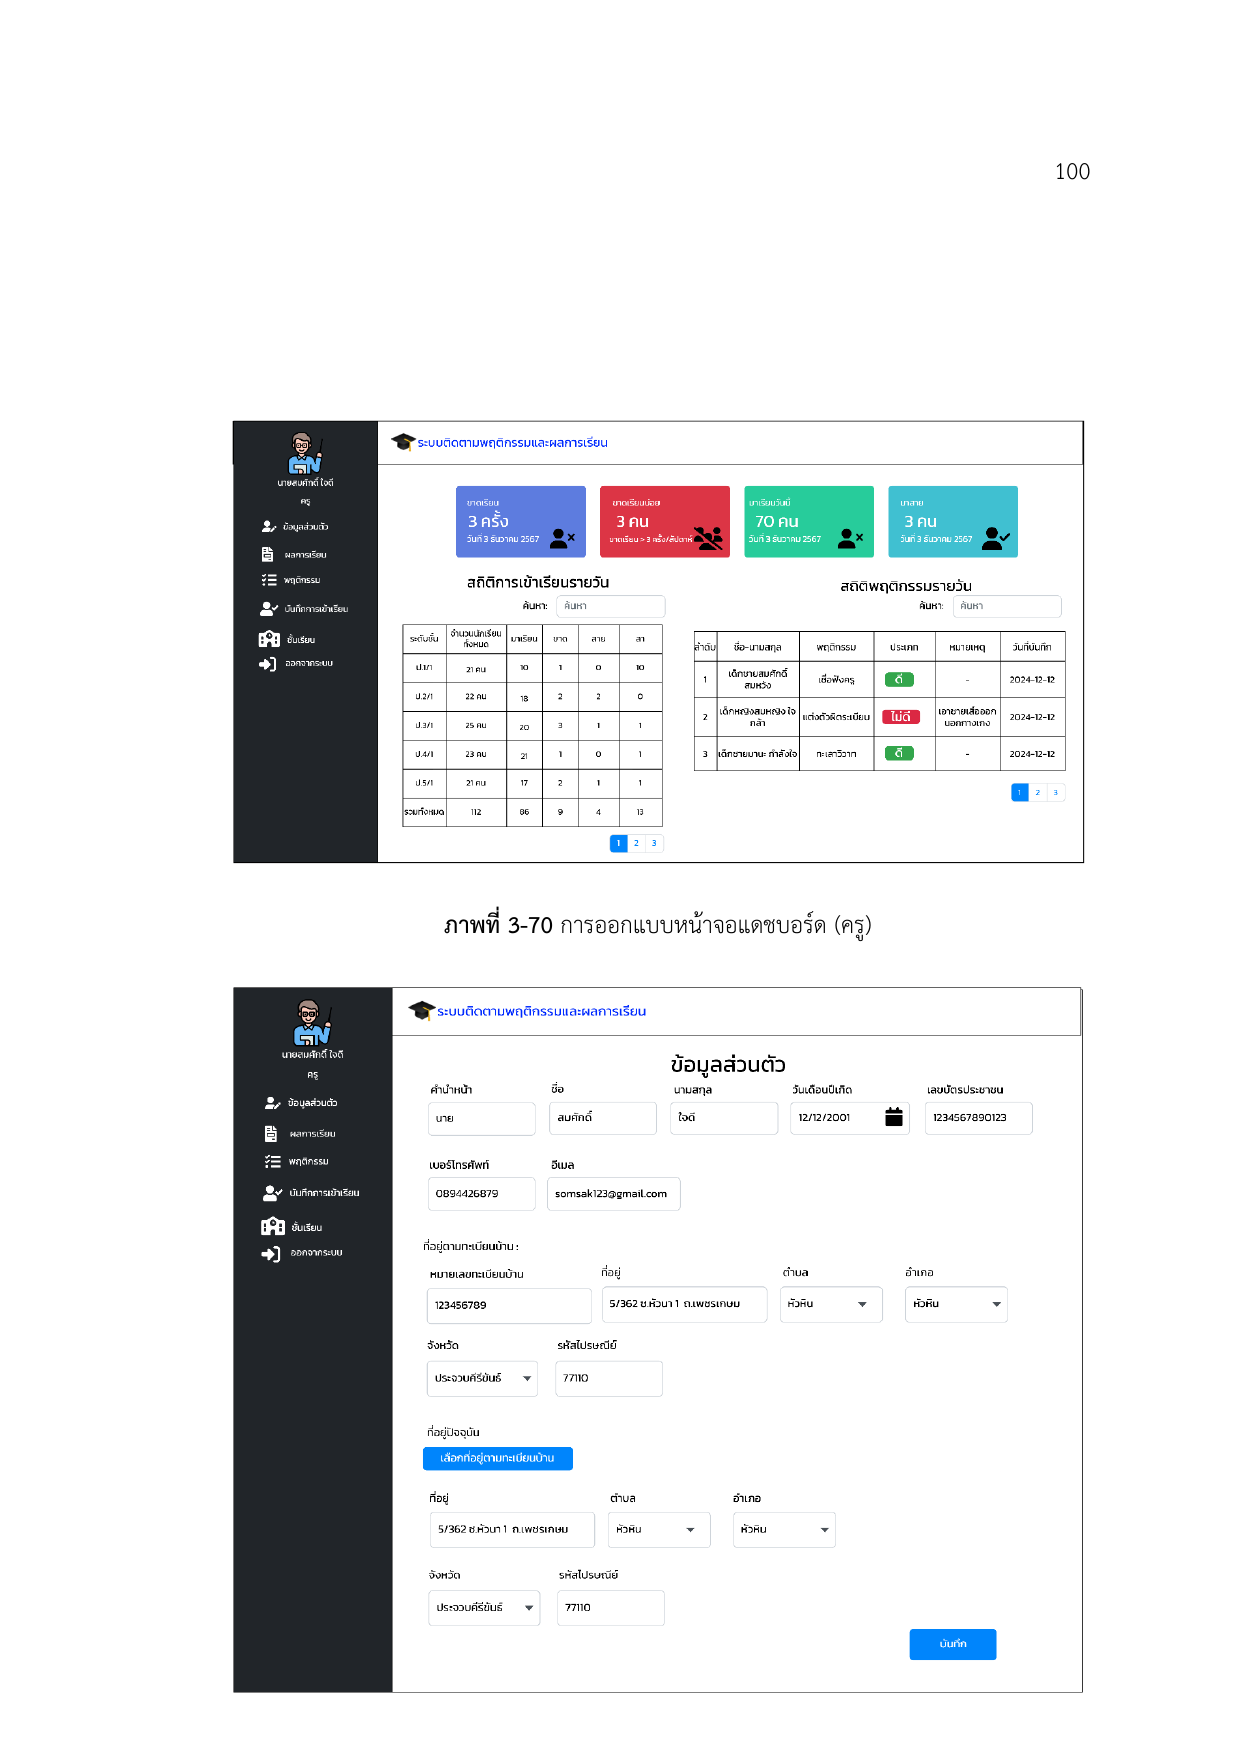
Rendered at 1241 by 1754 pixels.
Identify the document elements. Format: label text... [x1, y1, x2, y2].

text ภาพที่ 3-70 การออกแบบหน้าจอแดชบอร์ด (ครู) [225, 904, 1090, 941]
picture [225, 979, 1091, 1701]
picture [225, 413, 1091, 870]
